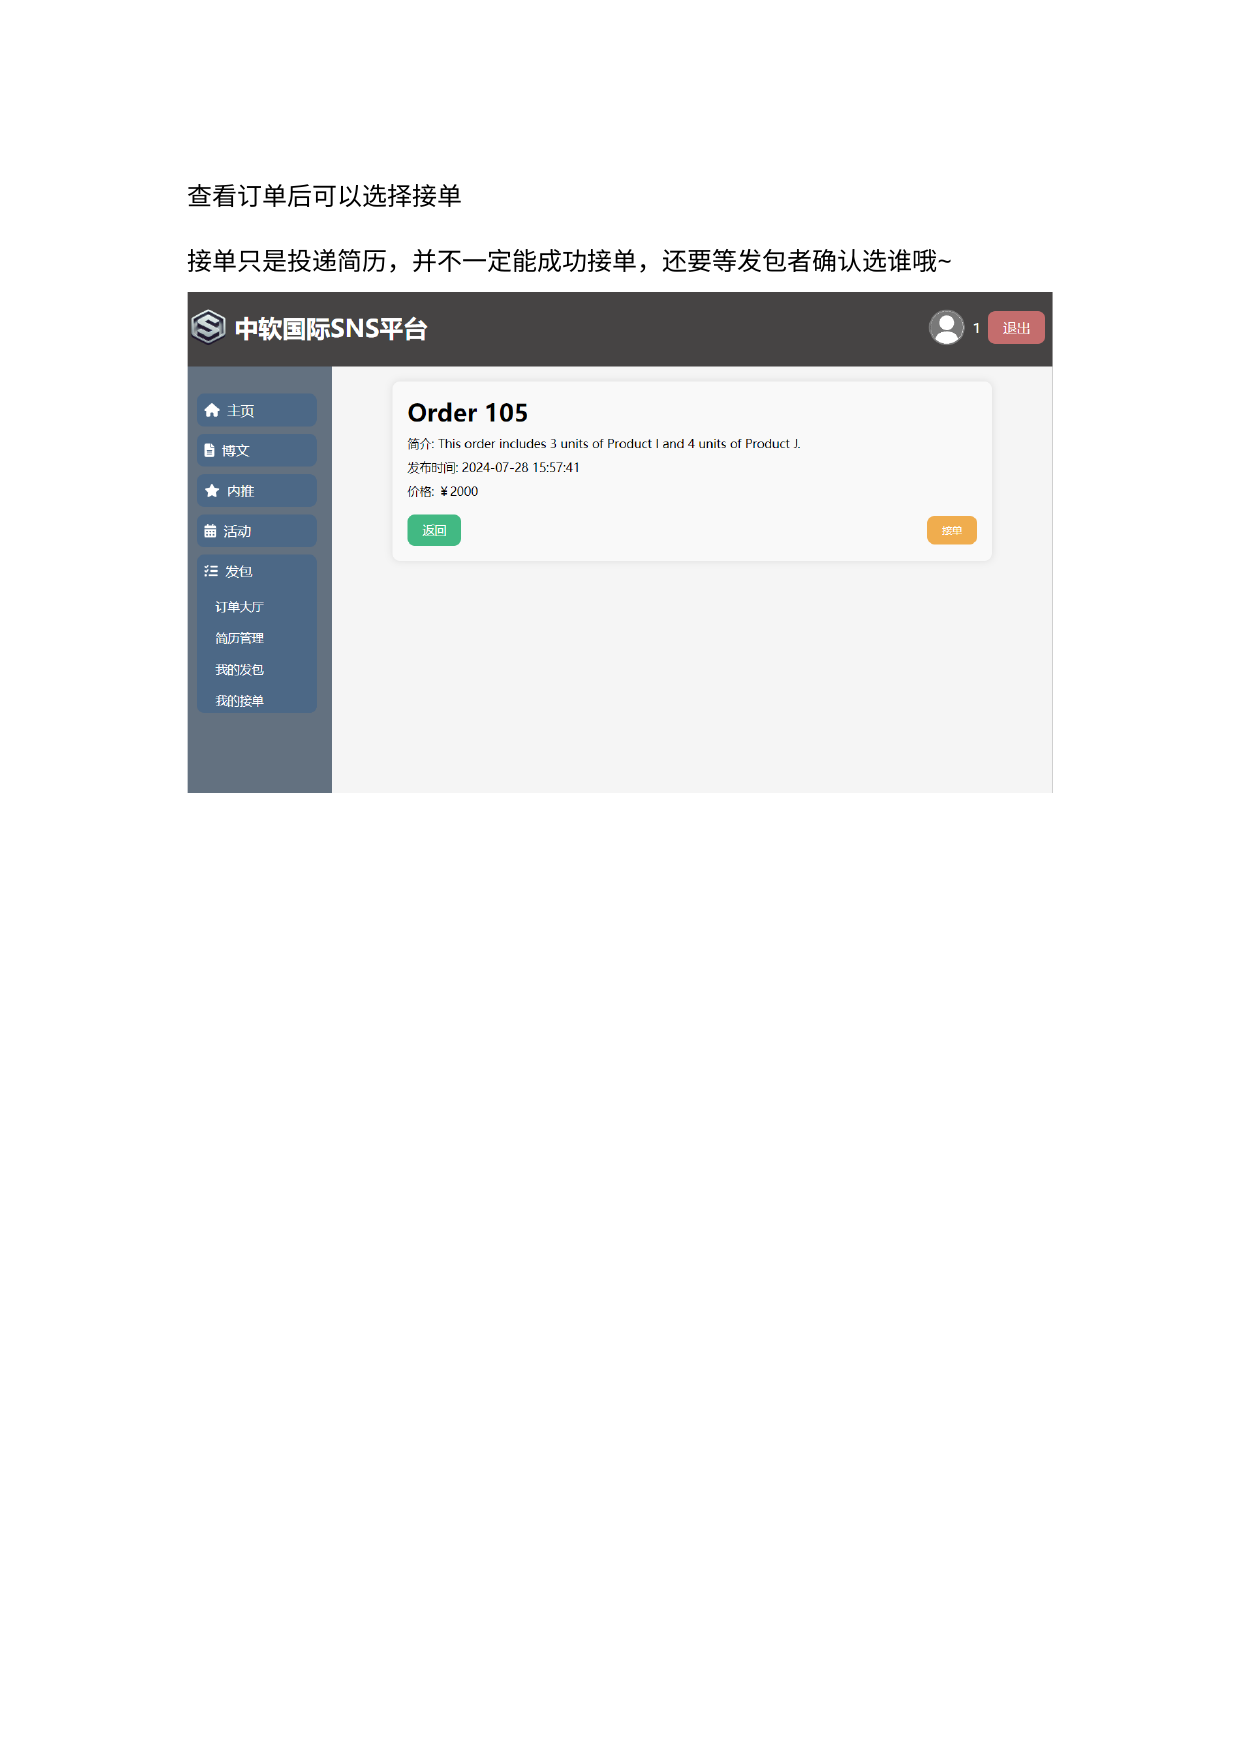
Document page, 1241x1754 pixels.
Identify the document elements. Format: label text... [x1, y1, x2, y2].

picture [187, 292, 1053, 793]
text 查看订单后可以选择接单 [187, 162, 1053, 227]
text 接单只是投递简历，并不一定能成功接单，还要等发包者确认选谁哦~ [187, 227, 1053, 292]
